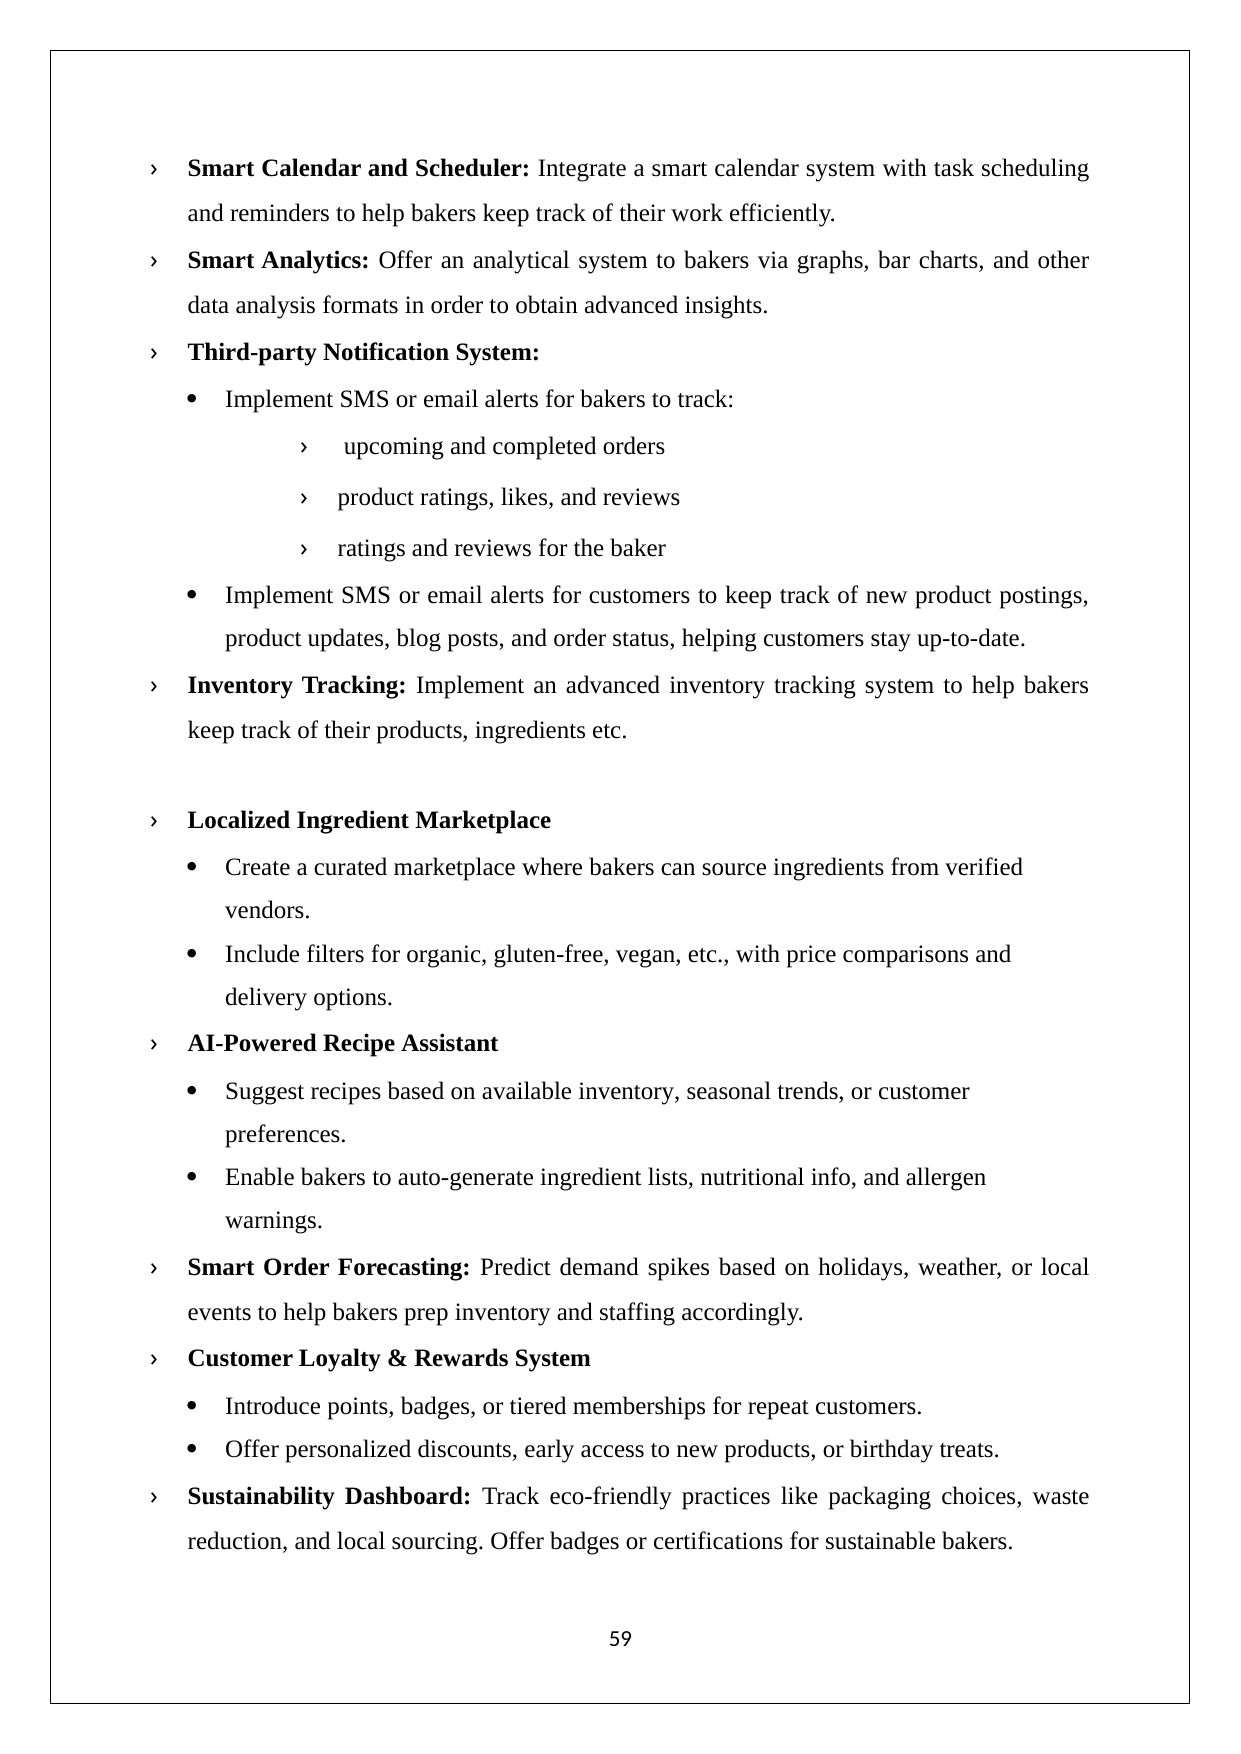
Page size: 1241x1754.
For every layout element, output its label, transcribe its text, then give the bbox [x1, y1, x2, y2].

list product ratings, likes, and reviews [300, 478, 1090, 512]
list Inventory Tracking: Implement an advanced inventory tracking system to help bakers keep track of their products, ingredients etc. [150, 667, 1090, 744]
list Enable bakers to auto-generate ingredient lists, nutritional info, and allergen warnings. [187, 1162, 1090, 1234]
list Offer personalized discounts, early access to new products, or birthday treats. [187, 1434, 1090, 1463]
list ratings and reviews for the baker [300, 529, 1090, 563]
list Customer Loyalty & Rewards System [150, 1340, 1090, 1374]
list Include filters for organic, gluten-free, vegan, etc., with price comparisons and delivery options. [187, 939, 1090, 1011]
list Smart Calendar and Scheduler: Integrate a smart calendar system with task scheduling and reminders to help bakers keep track of their work efficiently. [150, 150, 1090, 227]
list Smart Analytics: Offer an analytical system to bakers via graphs, bar charts, and other data analysis formats in order to obtain advanced insights. [150, 242, 1090, 319]
list Implement SMS or email alerts for customers to keep track of new product postings, product updates, blog posts, and order status, helping customers stay up-to-date. [187, 580, 1090, 652]
list upcoming and completed orders [300, 427, 1090, 461]
list Sustainability Dashboard: Track eco-friendly practices like packaging choices, waste reduction, and local sourcing. Offer badges or certifications for sustainable bakers. [150, 1477, 1090, 1554]
list Suggest recipes based on available inventory, seasonal trends, or customer preferences. [187, 1076, 1090, 1148]
list Create a curated marketplace where bakers can source ingredients from verified vendors. [187, 852, 1090, 924]
list Implement SMS or email alerts for bakers to track: [187, 384, 1090, 413]
list Introduce points, badges, or tiered memberships for repeat customers. [187, 1391, 1090, 1420]
list Smart Order Forecasting: Predict demand spikes based on holidays, weather, or local events to help bakers prep inventory and staffing accordingly. [150, 1248, 1090, 1326]
list AI-Powered Recipe Assistant [150, 1025, 1090, 1059]
list Localized Ingredient Marketplace [150, 801, 1090, 835]
list Third-party Notification System: [150, 333, 1090, 367]
